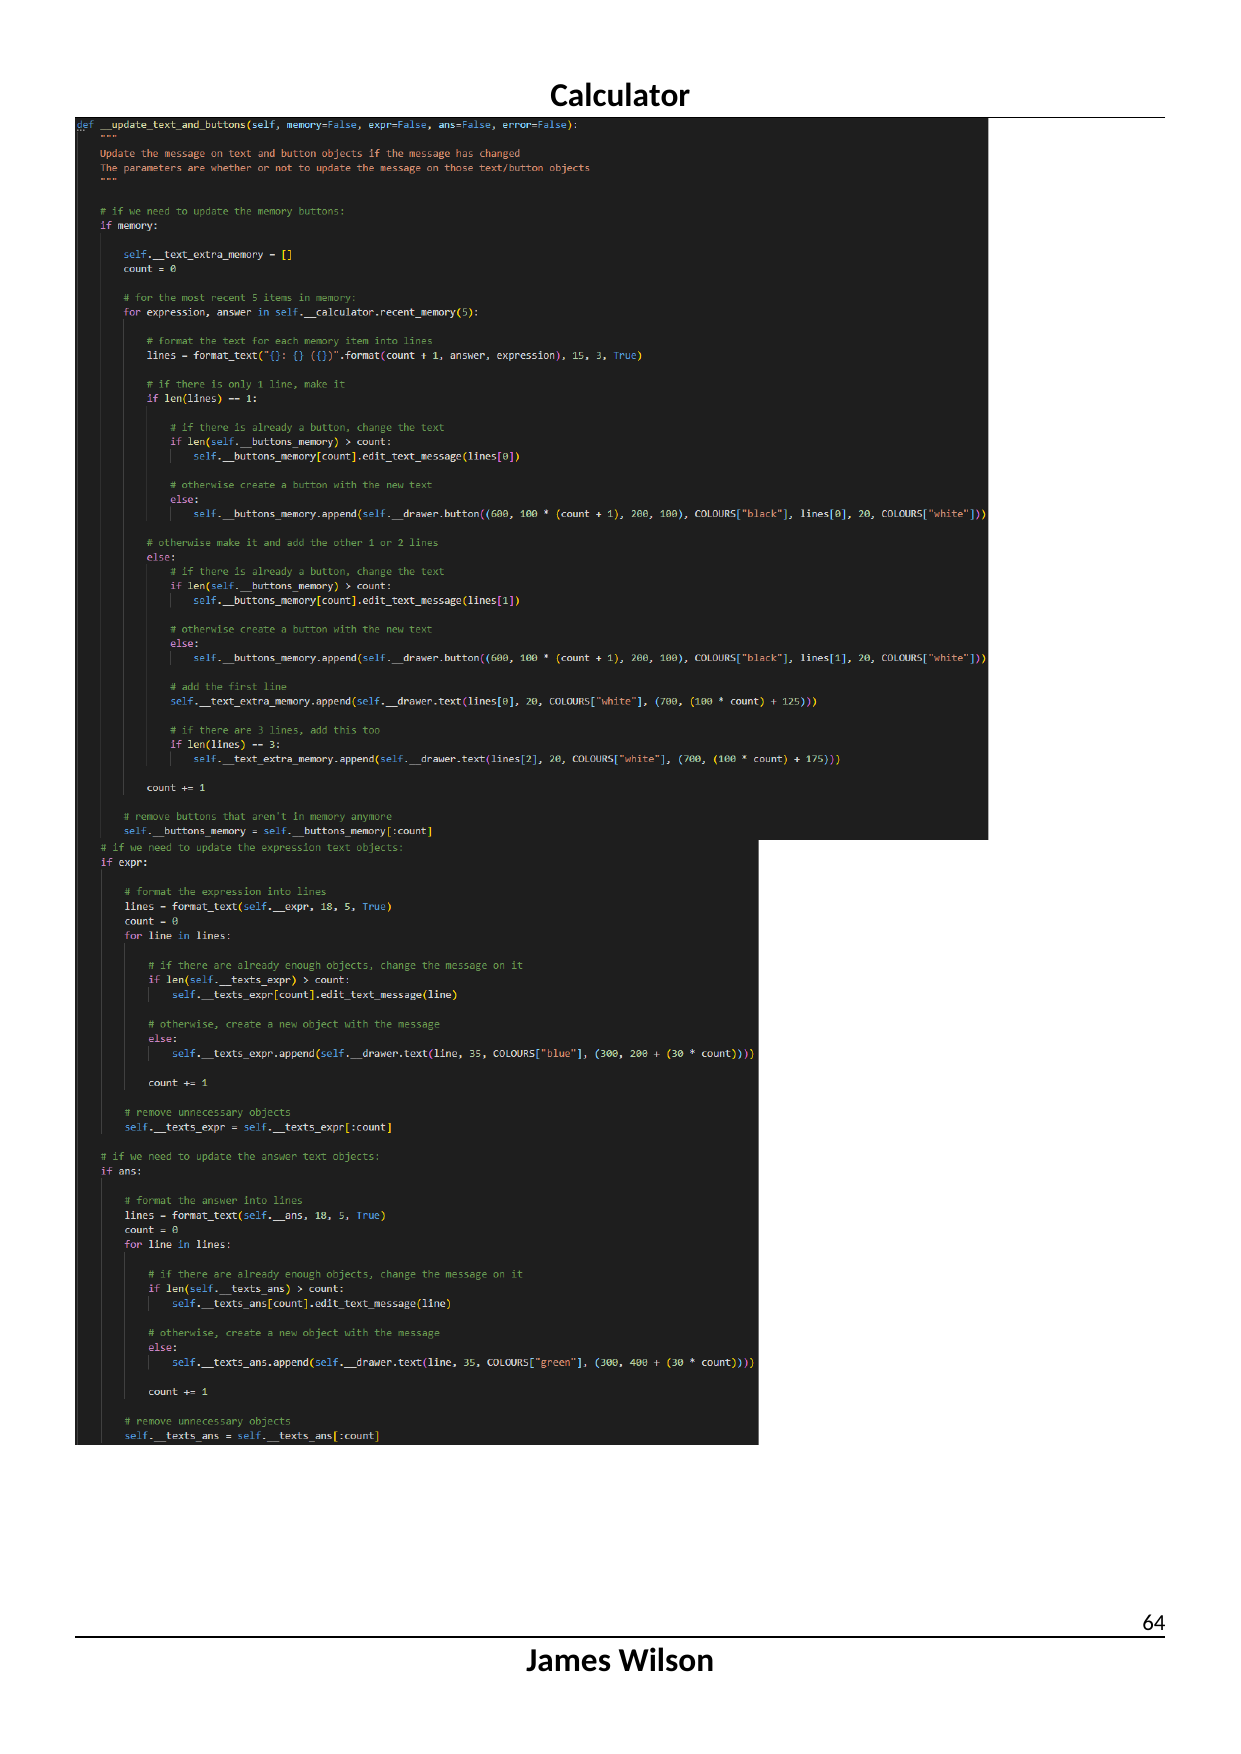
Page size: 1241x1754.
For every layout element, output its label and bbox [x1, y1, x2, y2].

picture [75, 118, 989, 1445]
